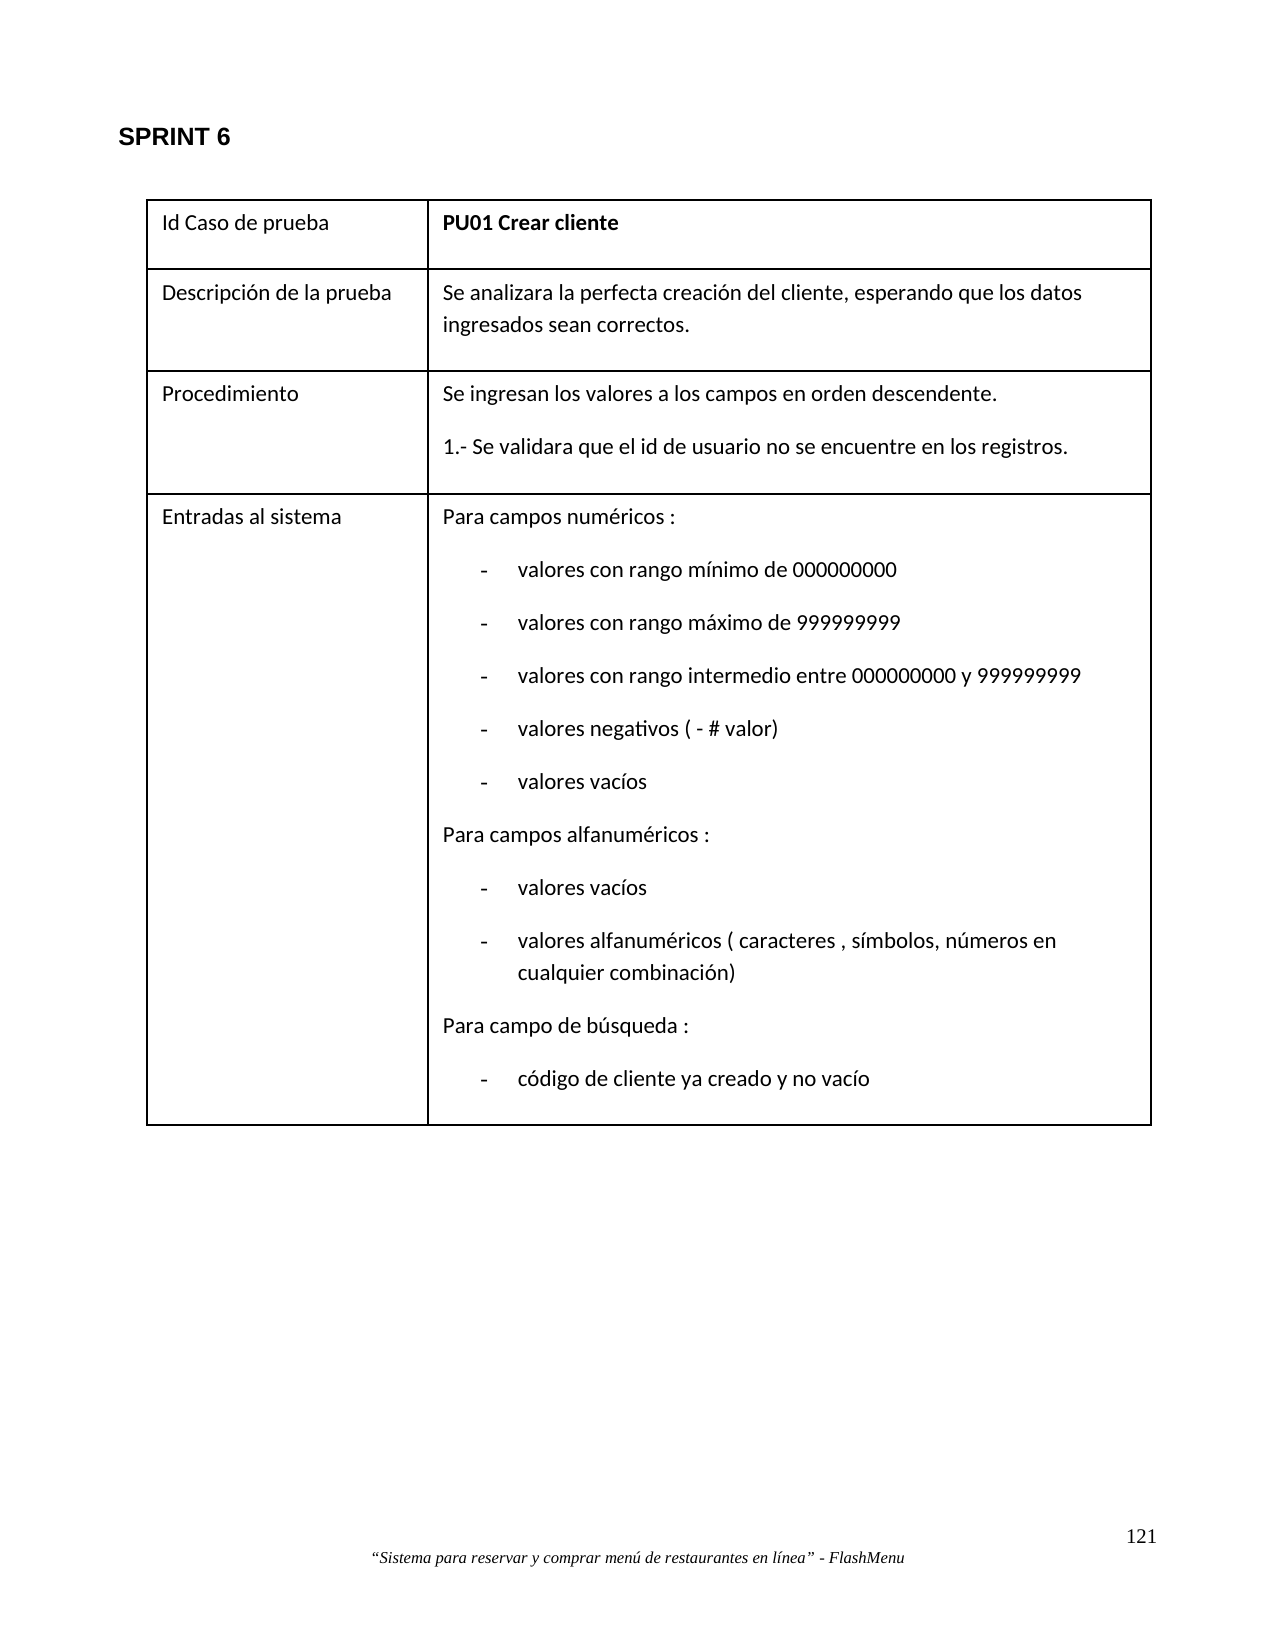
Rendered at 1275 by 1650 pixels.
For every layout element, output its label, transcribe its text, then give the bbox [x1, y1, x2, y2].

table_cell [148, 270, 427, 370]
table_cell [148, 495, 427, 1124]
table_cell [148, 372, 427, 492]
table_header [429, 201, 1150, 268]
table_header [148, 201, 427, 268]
subtitle SPRINT 6 [118, 122, 1157, 151]
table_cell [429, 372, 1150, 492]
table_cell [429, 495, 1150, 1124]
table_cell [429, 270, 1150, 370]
